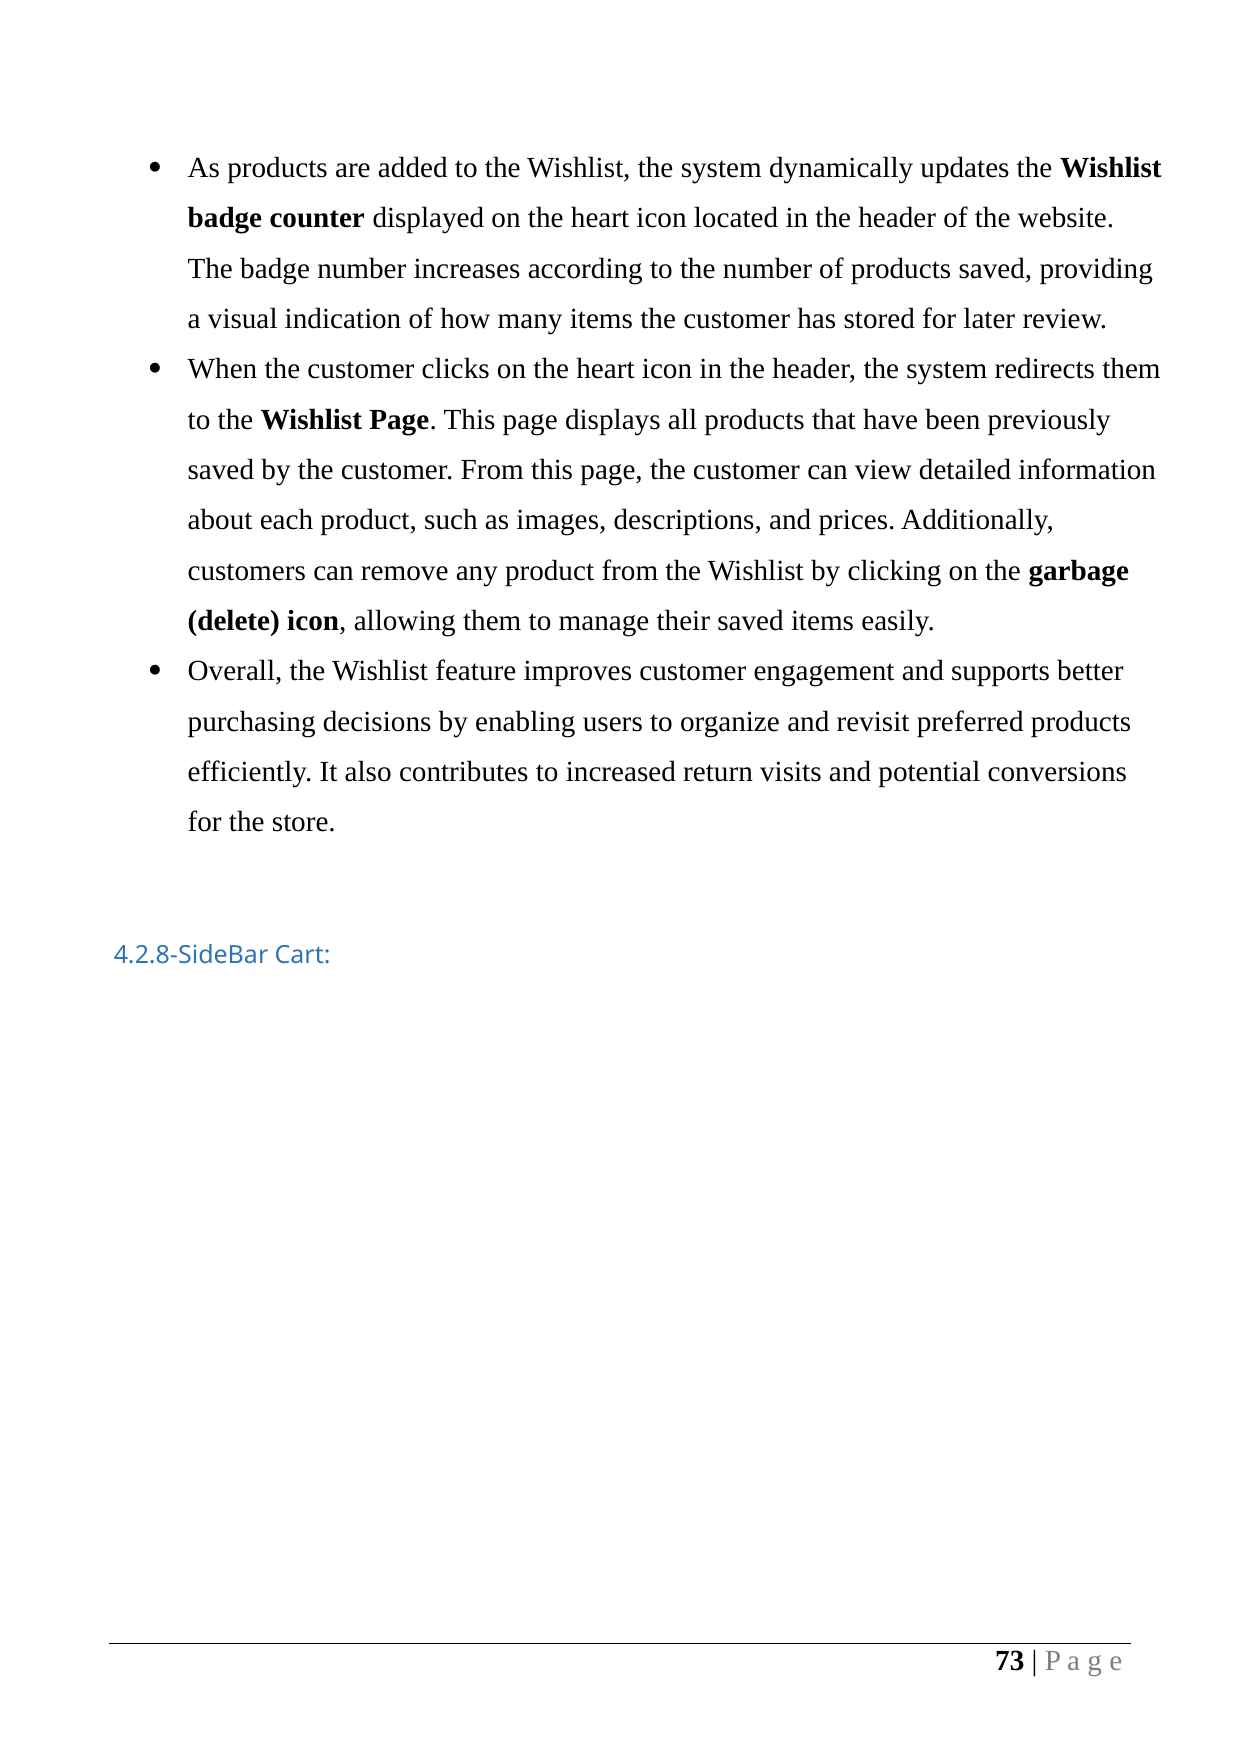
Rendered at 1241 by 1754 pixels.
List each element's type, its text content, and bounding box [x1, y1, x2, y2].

subtitle 4.2.8-SideBar Cart: [113, 937, 1173, 971]
list Overall, the Wishlist feature improves customer engagement and supports better purchasing decisions by enabling users to organize and revisit preferred products efficiently. It also contributes to increased return visits and potential conversions for the store. [150, 653, 1166, 838]
list When the customer clicks on the heart icon in the header, the system redirects them to the Wishlist Page. This page displays all products that have been previously saved by the customer. From this page, the customer can view detailed information about each product, such as images, descriptions, and prices. Additionally, customers can remove any product from the Wishlist by clicking on the garbage (delete) icon, allowing them to manage their saved items easily. [150, 351, 1166, 637]
list As products are added to the Wishlist, the system dynamically updates the Wishlist badge counter displayed on the heart icon located in the header of the website. The badge number increases according to the number of products saved, providing a visual indication of how many items the customer has stored for later review. [150, 150, 1166, 334]
